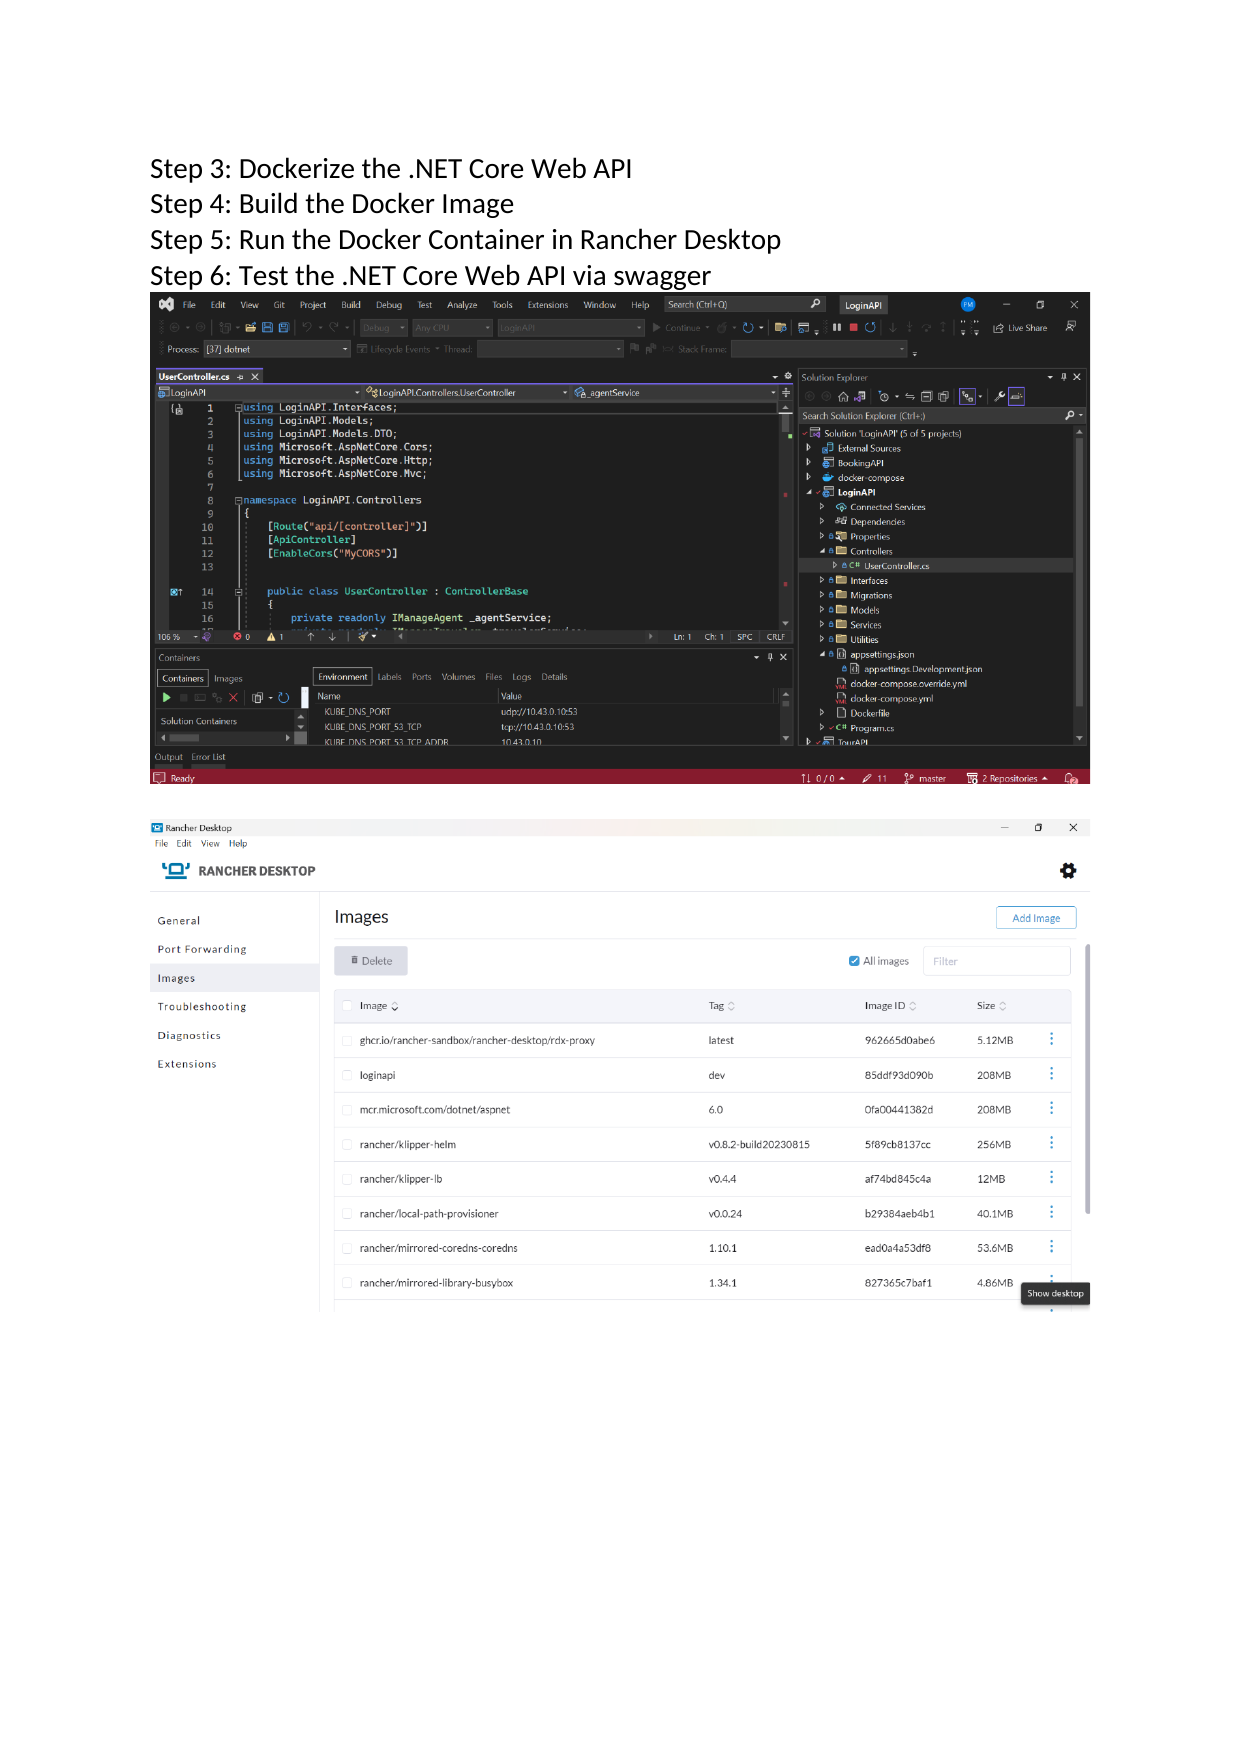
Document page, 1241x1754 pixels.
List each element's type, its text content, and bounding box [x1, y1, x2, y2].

text Step 4: Build the Docker Image [150, 186, 1090, 221]
text Step 5: Run the Docker Container in Rancher Desktop [150, 221, 1090, 257]
picture [150, 819, 1091, 1312]
picture [150, 292, 1091, 784]
text Step 3: Dockerize the .NET Core Web API [150, 150, 1090, 186]
text Step 6: Test the .NET Core Web API via swagger [150, 257, 1090, 292]
